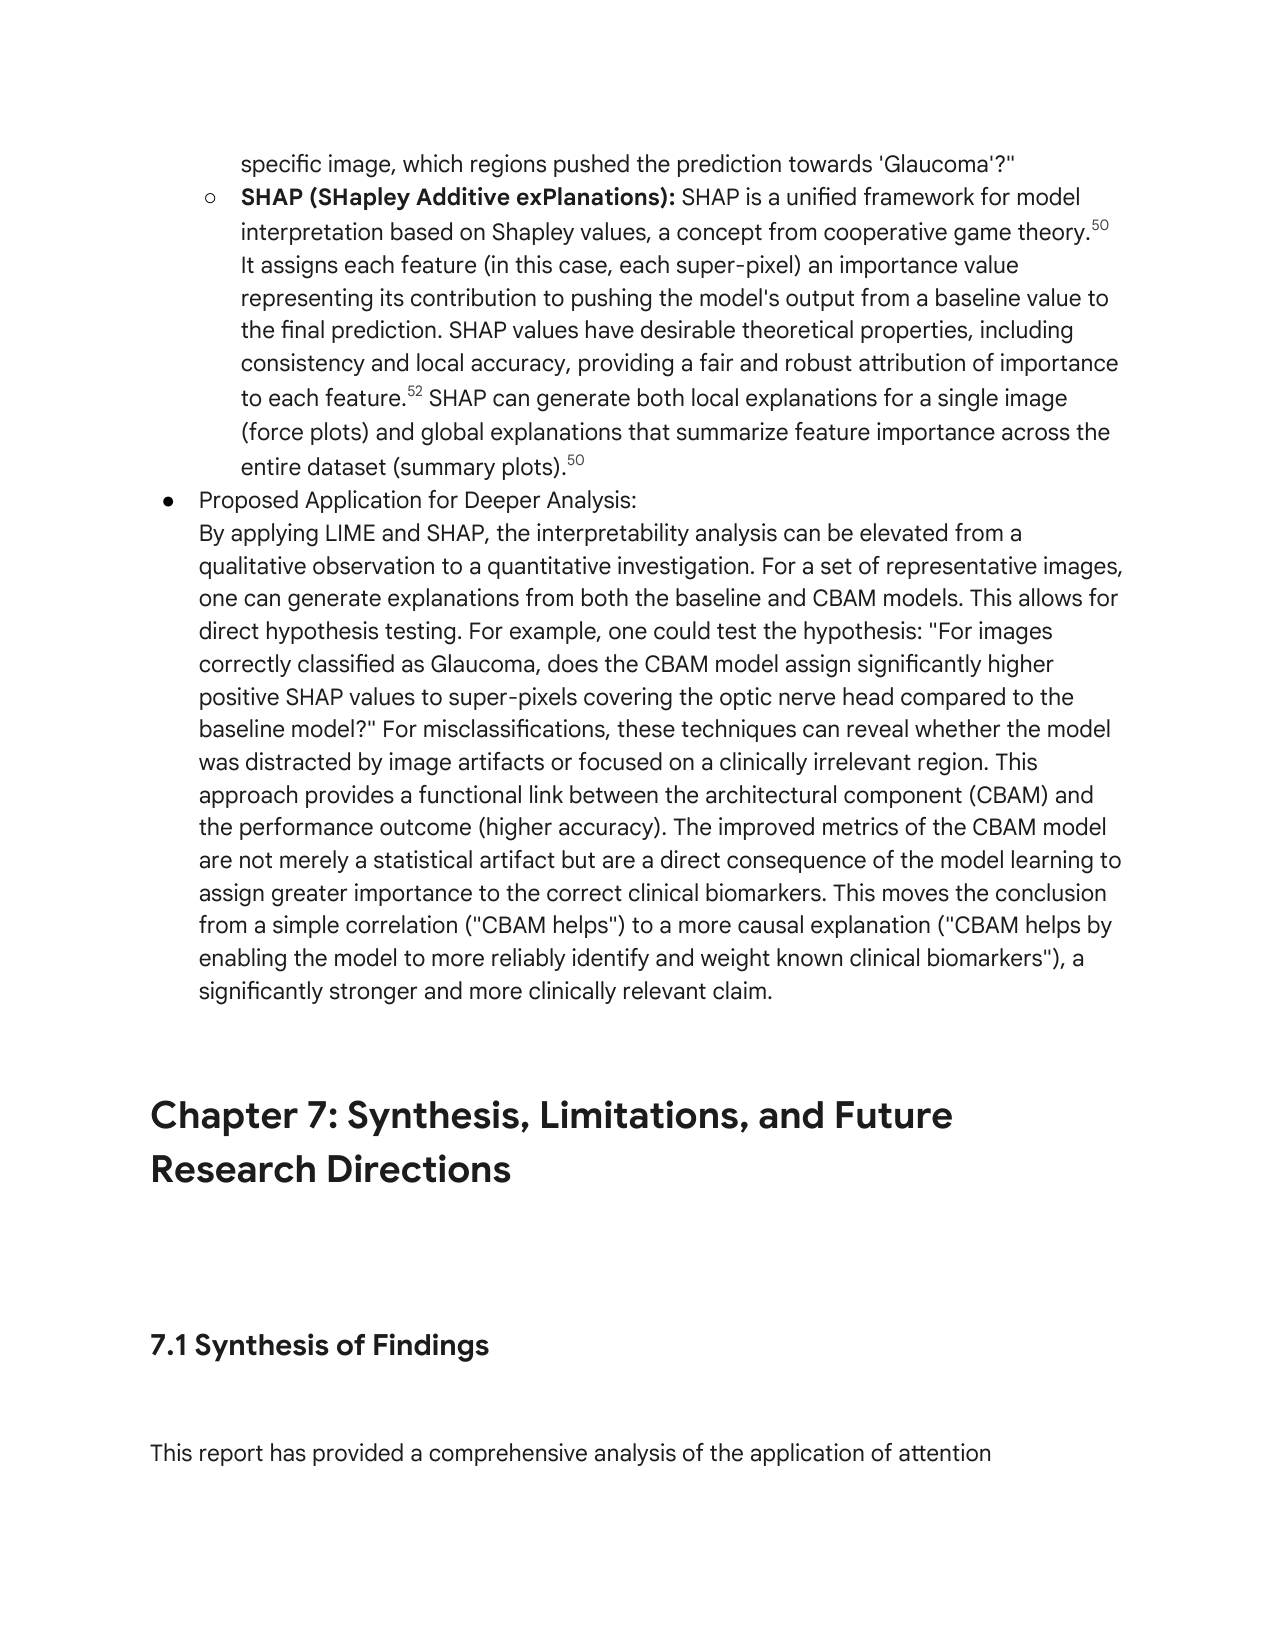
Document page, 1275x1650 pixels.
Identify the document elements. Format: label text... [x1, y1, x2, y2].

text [150, 1439, 1125, 1468]
list Proposed Application for Deeper Analysis: By applying LIME and SHAP, the interpretability analysis can be elevated from a qualitative observation to a quantitative investigation. For a set of representative images, one can generate explanations from both the baseline and CBAM models. This allows for direct hypothesis testing. For example, one could test the hypothesis: "For images correctly classified as Glaucoma, does the CBAM model assign significantly higher positive SHAP values to super-pixels covering the optic nerve head compared to the baseline model?" For misclassifications, these techniques can reveal whether the model was distracted by image artifacts or focused on a clinically irrelevant region. This approach provides a functional link between the architectural component (CBAM) and the performance outcome (higher accuracy). The improved metrics of the CBAM model are not merely a statistical artifact but are a direct consequence of the model learning to assign greater importance to the correct clinical biomarkers. This moves the conclusion from a simple correlation ("CBAM helps") to a more causal explanation ("CBAM helps by enabling the model to more reliably identify and weight known clinical biomarkers"), a significantly stronger and more clinically relevant claim. [161, 487, 1125, 1006]
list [203, 150, 1125, 179]
subtitle 7.1 Synthesis of Findings [150, 1328, 1125, 1364]
subtitle Chapter 7: Synthesis, Limitations, and Future Research Directions [150, 1093, 1125, 1193]
list SHAP (SHapley Additive exPlanations): SHAP is a unified framework for model interpretation based on Shapley values, a concept from cooperative game theory.50 It assigns each feature (in this case, each super-pixel) an importance value representing its contribution to pushing the model's output from a baseline value to the final prediction. SHAP values have desirable theoretical properties, including consistency and local accuracy, providing a fair and robust attribution of importance to each feature.52 SHAP can generate both local explanations for a single image (force plots) and global explanations that summarize feature importance across the entire dataset (summary plots).50 [203, 183, 1125, 482]
